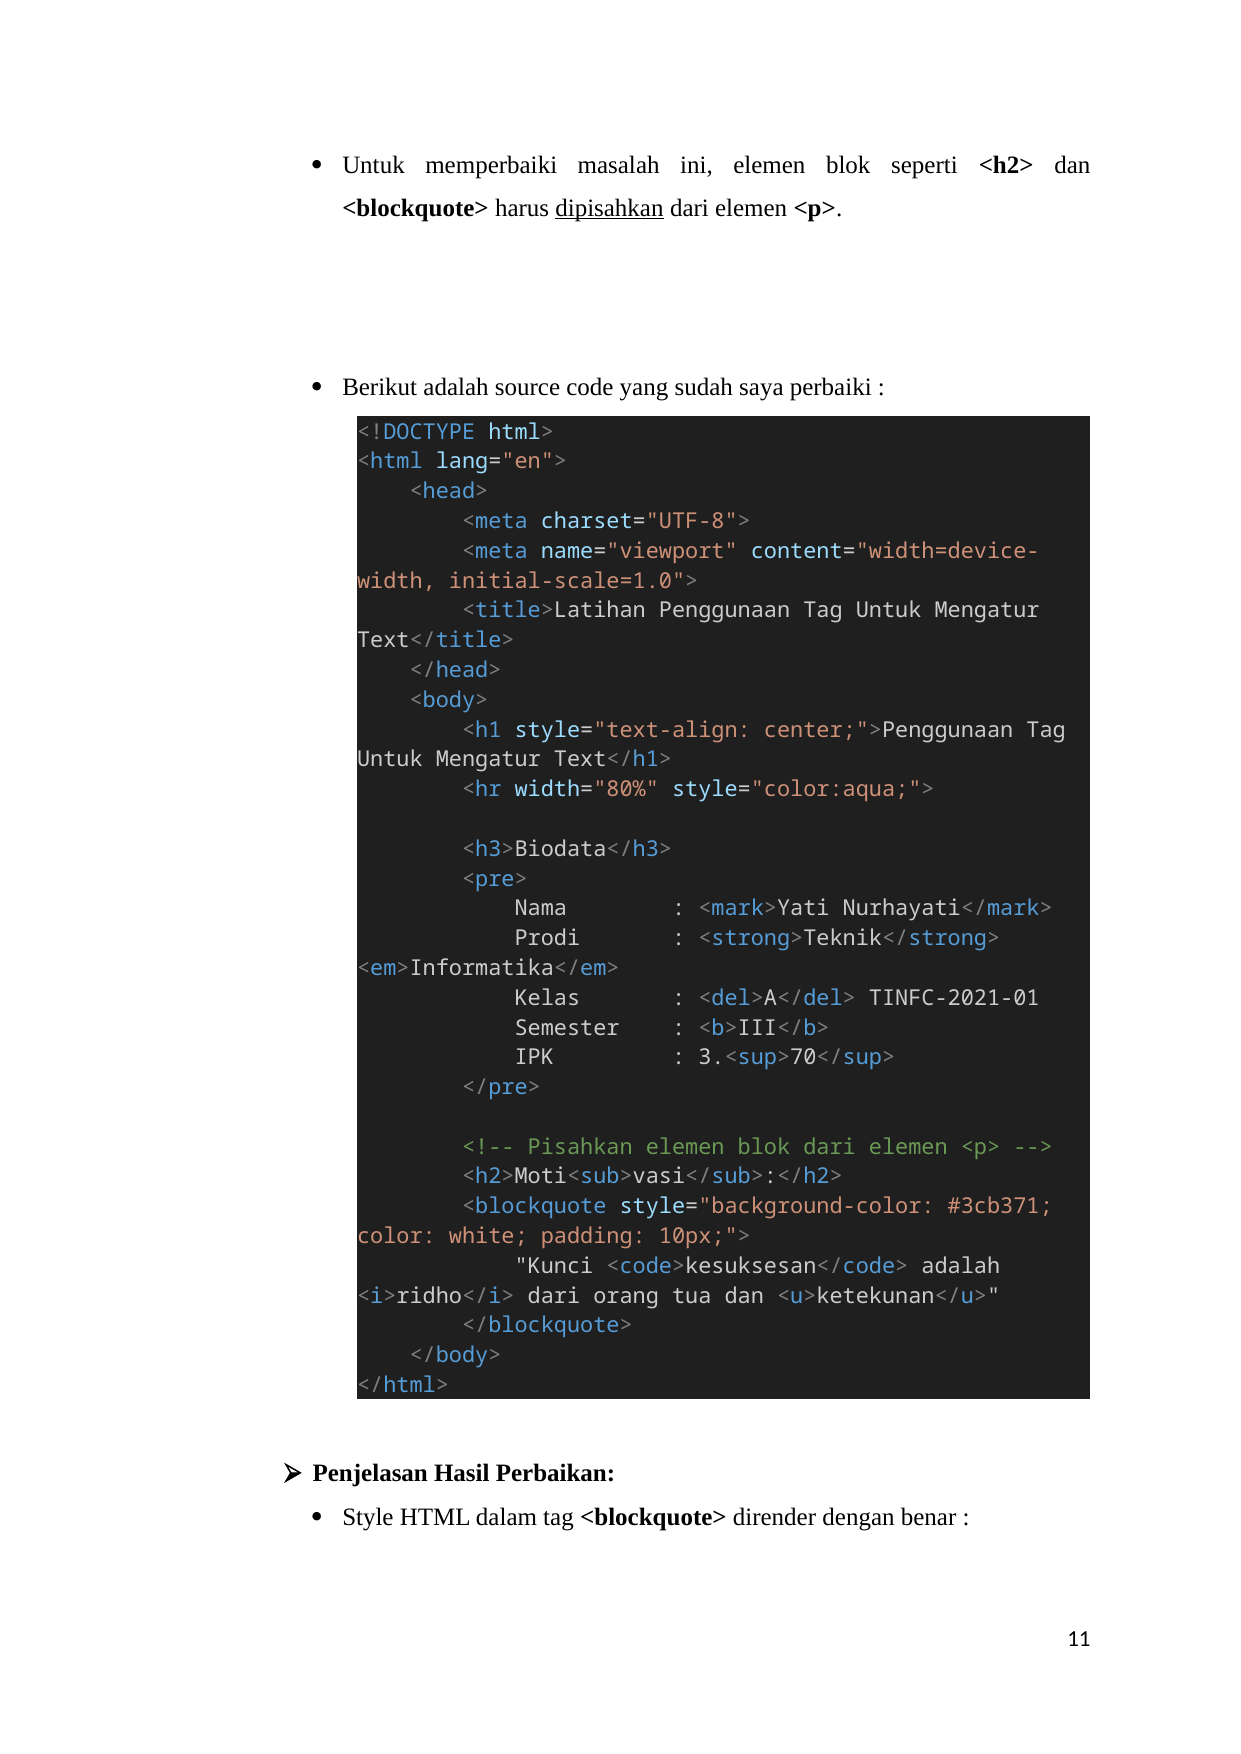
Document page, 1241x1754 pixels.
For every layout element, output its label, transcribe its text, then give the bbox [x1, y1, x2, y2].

list Untuk memperbaiki masalah ini, elemen blok seperti <h2> dan <blockquote> harus dipisahkan dari elemen <p>. [312, 150, 1090, 222]
list <pre> [357, 862, 1090, 892]
list <blockquote style="background-color: #3cb371; color: white; padding: 10px;"> [357, 1190, 1090, 1250]
list <html lang="en"> [357, 445, 1090, 475]
list <title>Latihan Penggunaan Tag Untuk Mengatur Text</title> [357, 594, 1090, 654]
list <body> [357, 684, 1090, 713]
list Prodi : <strong>Teknik</strong> <em>Informatika</em> [357, 922, 1090, 982]
list <h2>Moti<sub>vasi</sub>:</h2> [357, 1160, 1090, 1190]
list Kelas : <del>A</del> TINFC-2021-01 [357, 982, 1090, 1011]
list </body> [357, 1339, 1090, 1369]
list Semester : <b>III</b> [357, 1011, 1090, 1041]
list <head> [357, 475, 1090, 505]
list Style HTML dalam tag <blockquote> dirender dengan benar : [312, 1502, 1090, 1530]
list <h1 style="text-align: center;">Penggunaan Tag Untuk Mengatur Text</h1> [357, 713, 1090, 773]
list Penjelasan Hasil Perbaikan: [283, 1458, 1090, 1487]
list <meta charset="UTF-8"> [357, 505, 1090, 535]
list </head> [357, 654, 1090, 684]
list Nama : <mark>Yati Nurhayati</mark> [357, 892, 1090, 922]
list </pre> [357, 1071, 1090, 1101]
list </blockquote> [357, 1309, 1090, 1339]
list Berikut adalah source code yang sudah saya perbaiki : [312, 372, 1090, 401]
list <hr width="80%" style="color:aqua;"> [357, 773, 1090, 803]
list <meta name="viewport" content="width=device-width, initial-scale=1.0"> [357, 535, 1090, 594]
list </html> [357, 1369, 1090, 1399]
list IPK : 3.<sup>70</sup> [357, 1041, 1090, 1071]
list <h3>Biodata</h3> [357, 833, 1090, 862]
list <!DOCTYPE html> [357, 416, 1090, 445]
list <!-- Pisahkan elemen blok dari elemen <p> --> [357, 1131, 1090, 1160]
list "Kunci <code>kesuksesan</code> adalah <i>ridho</i> dari orang tua dan <u>ketekunan</u>" [357, 1250, 1090, 1309]
